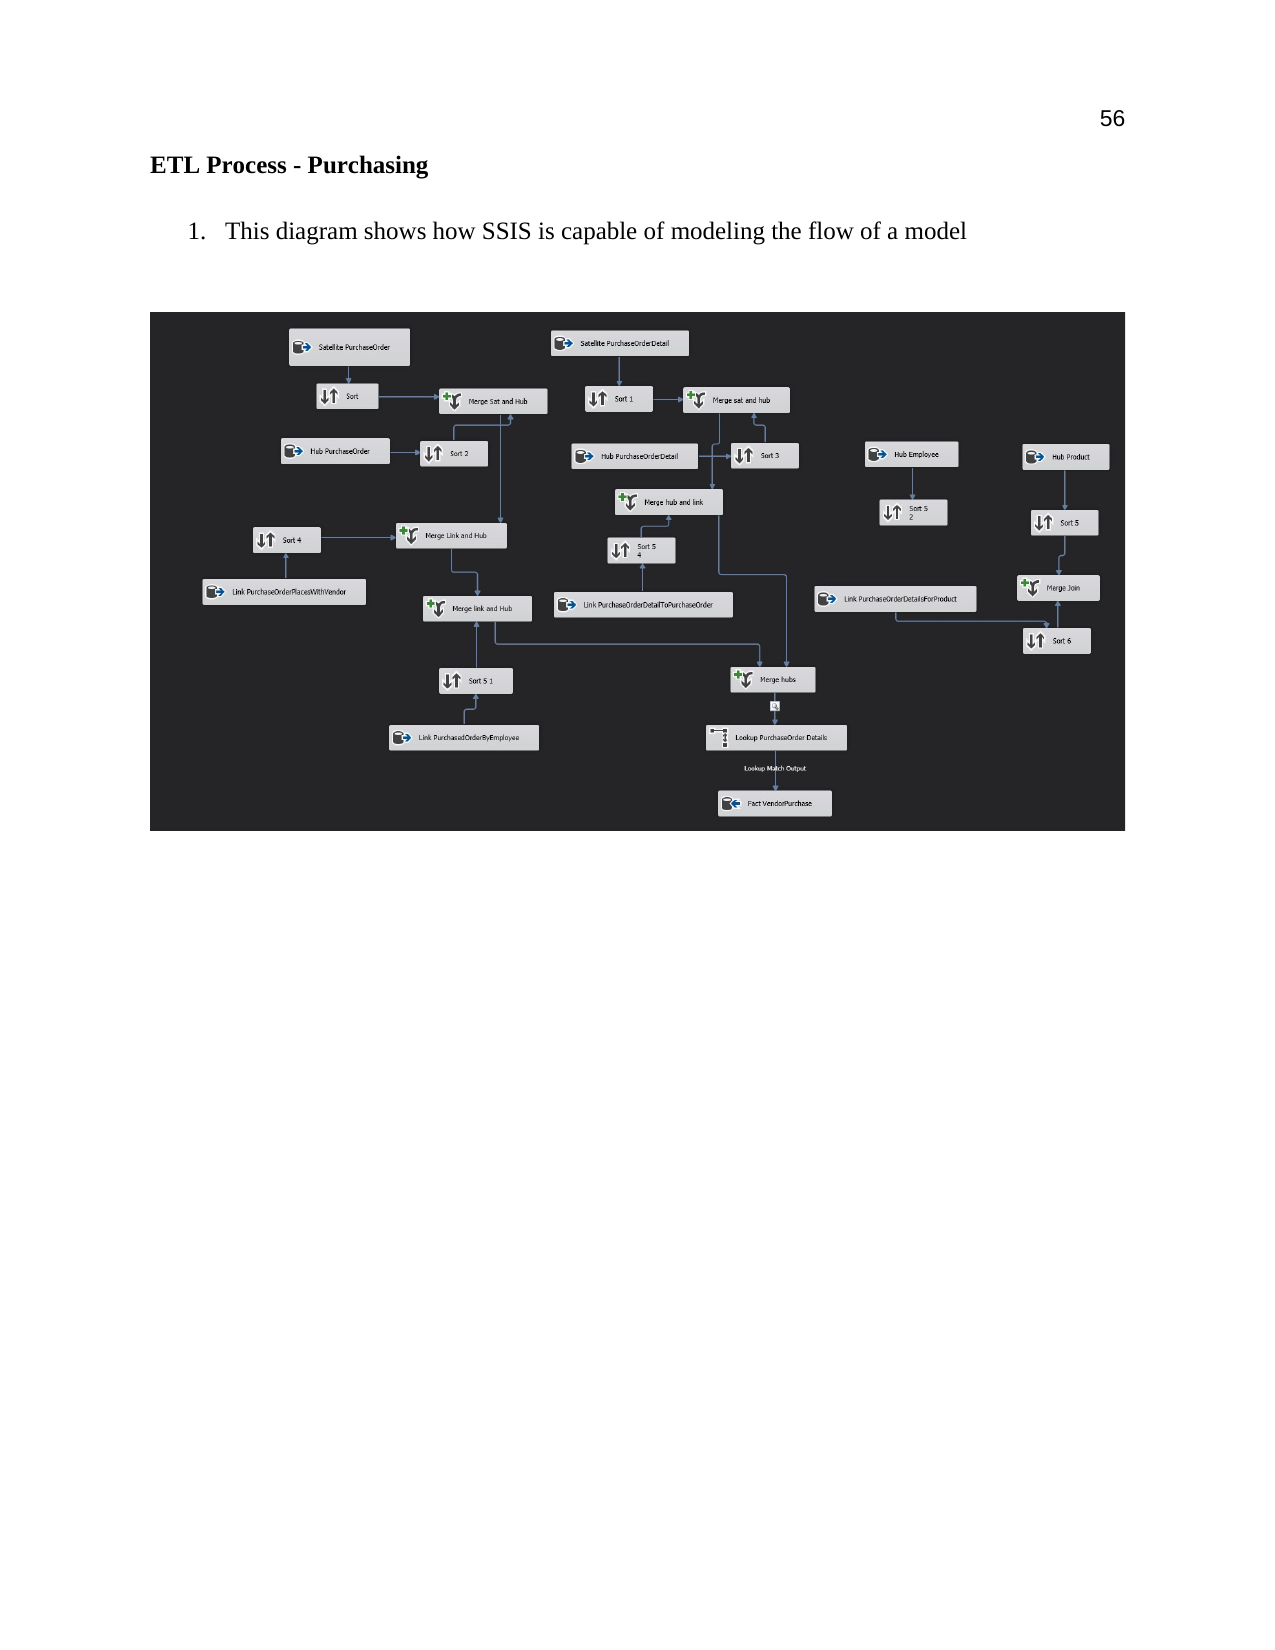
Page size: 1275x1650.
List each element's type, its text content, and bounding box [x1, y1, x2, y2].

text ETL Process - Purchasing [150, 150, 1125, 179]
list This diagram shows how SSIS is capable of modeling the flow of a model [187, 216, 1125, 245]
picture [150, 312, 1125, 831]
